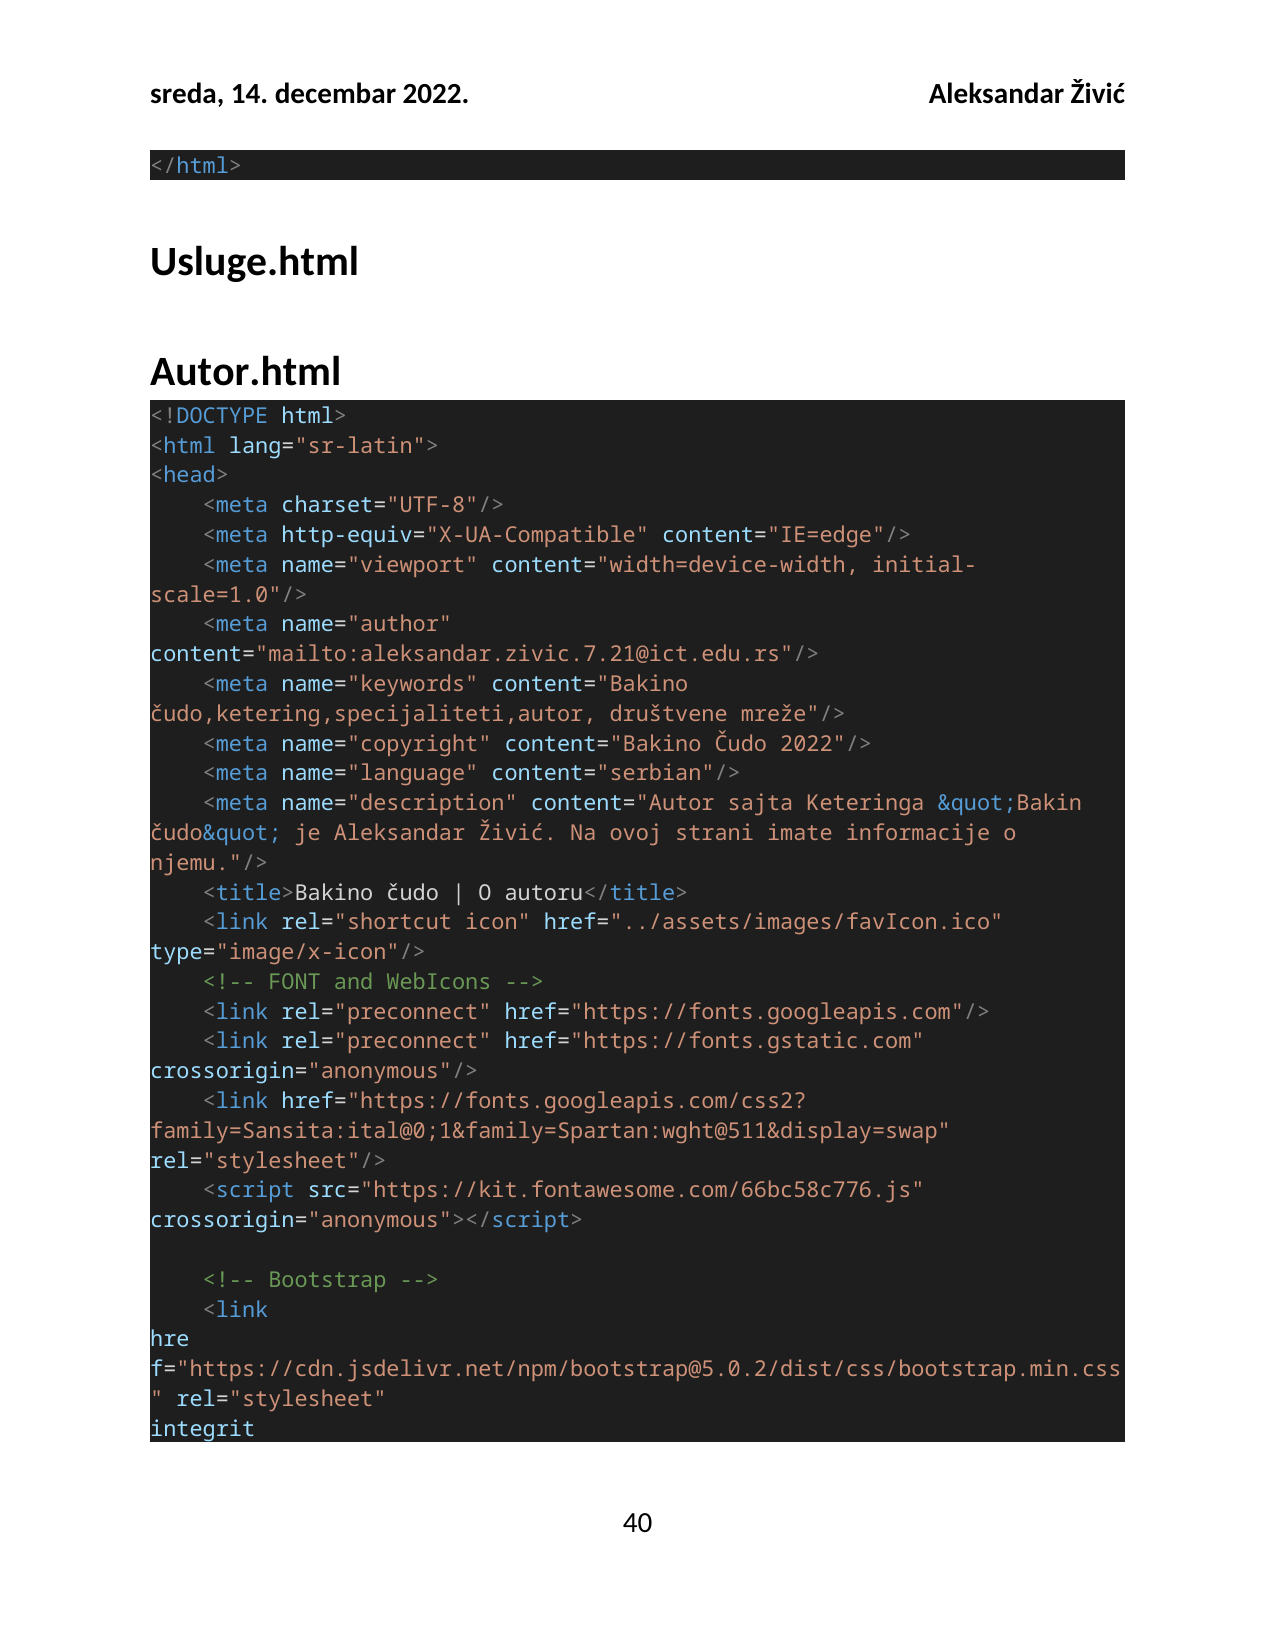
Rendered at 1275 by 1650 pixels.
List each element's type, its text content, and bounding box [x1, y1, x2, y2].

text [150, 1293, 1125, 1442]
text <script src="https://kit.fontawesome.com/66bc58c776.js" crossorigin="anonymous"></script> [150, 1174, 1125, 1234]
text <meta name="language" content="serbian"/> [150, 757, 1125, 787]
text <meta charset="UTF-8"/> [150, 489, 1125, 519]
text <link href="https://fonts.googleapis.com/css2?family=Sansita:ital@0;1&family=Spartan:wght@511&display=swap" rel="stylesheet"/> [150, 1085, 1125, 1174]
subtitle Usluge.html [150, 235, 1125, 286]
text </html> [150, 150, 1125, 180]
text <!DOCTYPE html> [150, 400, 1125, 429]
text <title>Bakino čudo | O autoru</title> [150, 876, 1125, 906]
text <meta name="description" content="Autor sajta Keteringa &quot;Bakin čudo&quot; je Aleksandar Živić. Na ovoj strani imate informacije o njemu."/> [150, 787, 1125, 876]
text <html lang="sr-latin"> [150, 429, 1125, 459]
text <link rel="preconnect" href="https://fonts.gstatic.com" crossorigin="anonymous"/> [150, 1025, 1125, 1085]
text <link rel="preconnect" href="https://fonts.googleapis.com"/> [150, 996, 1125, 1025]
text <meta name="author" content="mailto:aleksandar.zivic.7.21@ict.edu.rs"/> [150, 608, 1125, 668]
text <meta name="copyright" content="Bakino Čudo 2022"/> [150, 727, 1125, 757]
text <meta name="keywords" content="Bakino čudo,ketering,specijaliteti,autor, društvene mreže"/> [150, 668, 1125, 727]
subtitle Autor.html [150, 345, 1125, 396]
text <meta name="viewport" content="width=device-width, initial-scale=1.0"/> [150, 549, 1125, 608]
text <head> [150, 459, 1125, 489]
text <meta http-equiv="X-UA-Compatible" content="IE=edge"/> [150, 519, 1125, 549]
text <!-- FONT and WebIcons --> [150, 966, 1125, 996]
text <!-- Bootstrap --> [150, 1264, 1125, 1293]
text <link rel="shortcut icon" href="../assets/images/favIcon.ico" type="image/x-icon"/> [150, 906, 1125, 966]
